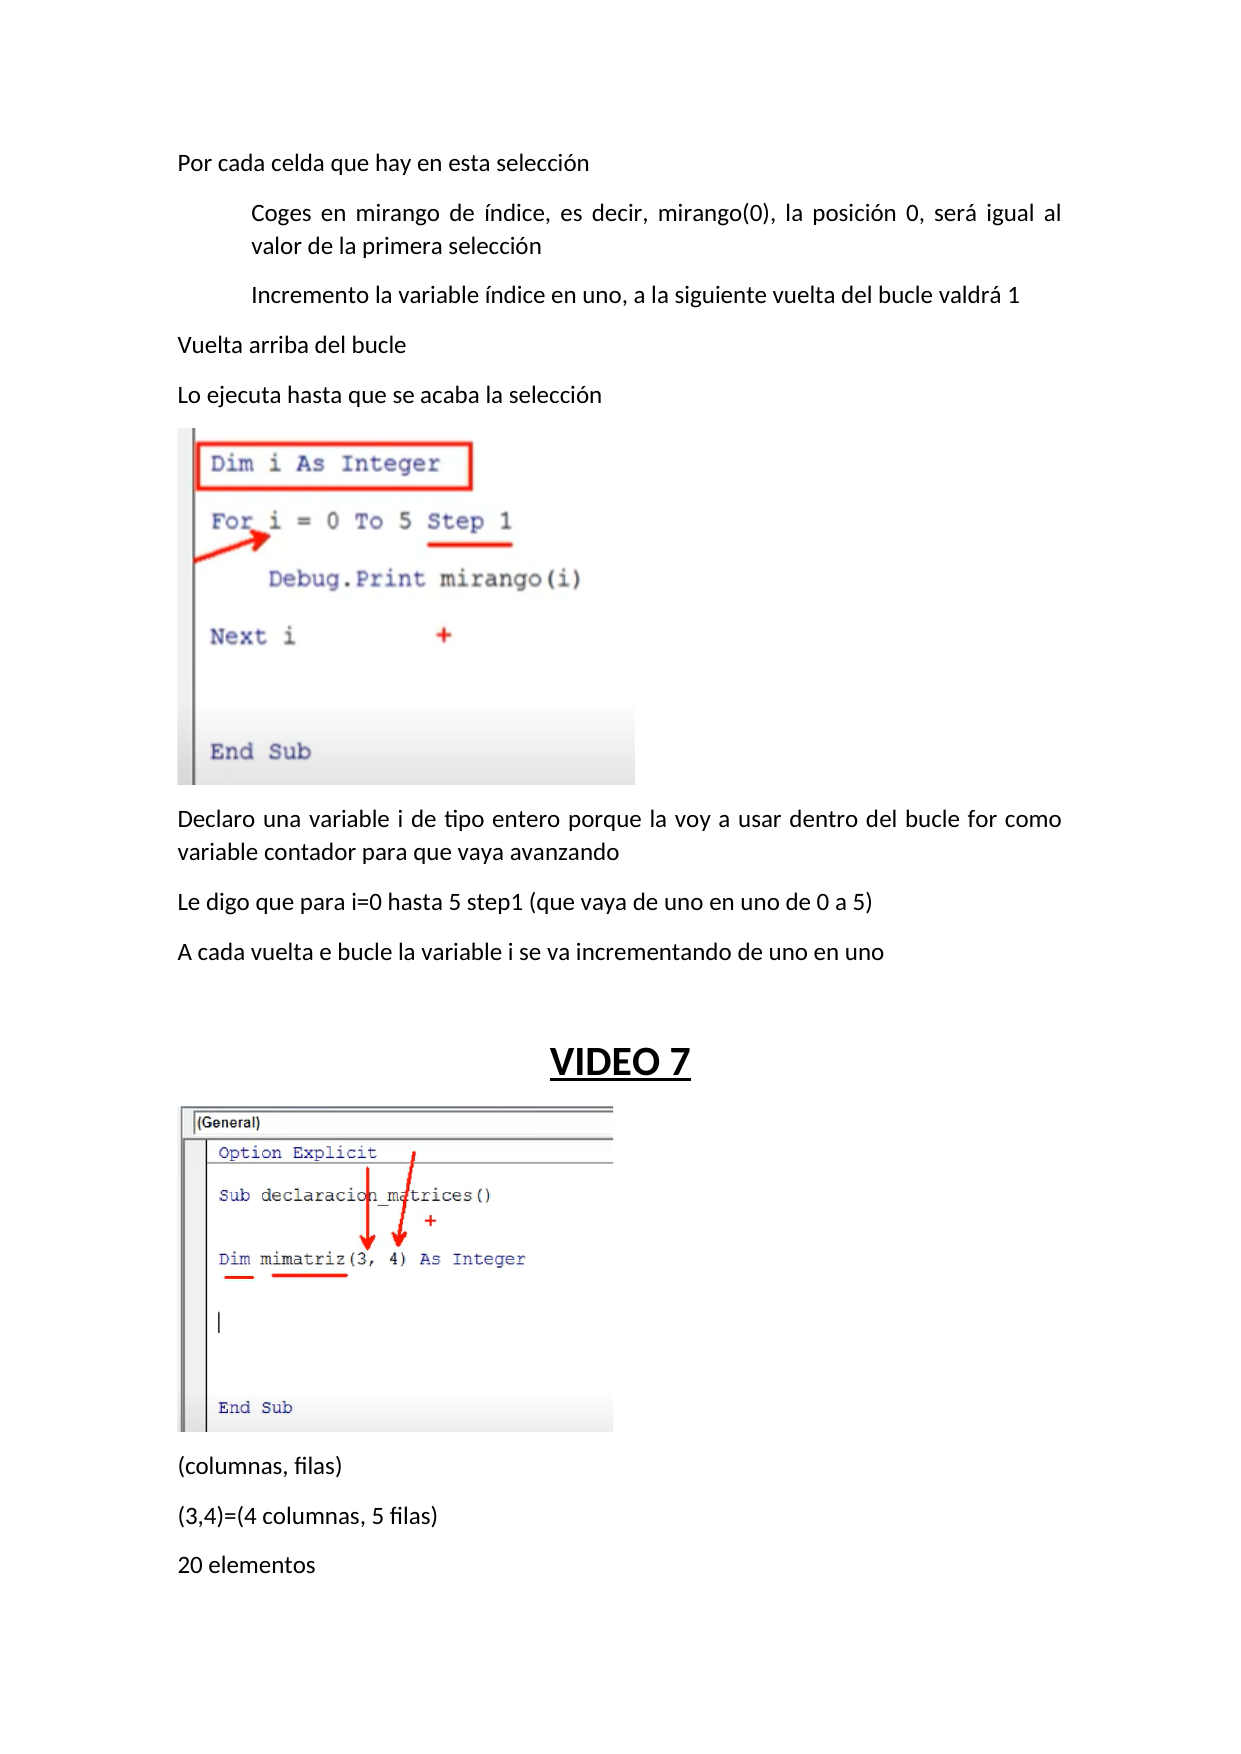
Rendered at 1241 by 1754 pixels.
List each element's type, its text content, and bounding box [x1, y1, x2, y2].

text Por cada celda que hay en esta selección [177, 148, 1063, 178]
text A cada vuelta e bucle la variable i se va incrementando de uno en uno [177, 936, 1063, 966]
text VIDEO 7 [177, 1035, 1063, 1086]
picture [177, 428, 635, 785]
text Incremento la variable índice en uno, a la siguiente vuelta del bucle valdrá 1 [251, 280, 1063, 310]
text (3,4)=(4 columnas, 5 filas) [177, 1500, 1063, 1530]
text 20 elementos [177, 1549, 1063, 1580]
text Coges en mirango de índice, es decir, mirango(0), la posición 0, será igual al valor de la primera selección [251, 197, 1063, 261]
text Le digo que para i=0 hasta 5 step1 (que vaya de uno en uno de 0 a 5) [177, 886, 1063, 917]
text Vuelta arriba del bucle [177, 329, 1063, 360]
text Declaro una variable i de tipo entero porque la voy a usar dentro del bucle for como variable contador para que vaya avanzando [177, 803, 1063, 867]
text (columnas, filas) [177, 1450, 1063, 1481]
text Lo ejecuta hasta que se acaba la selección [177, 379, 1063, 409]
picture [177, 1106, 614, 1432]
